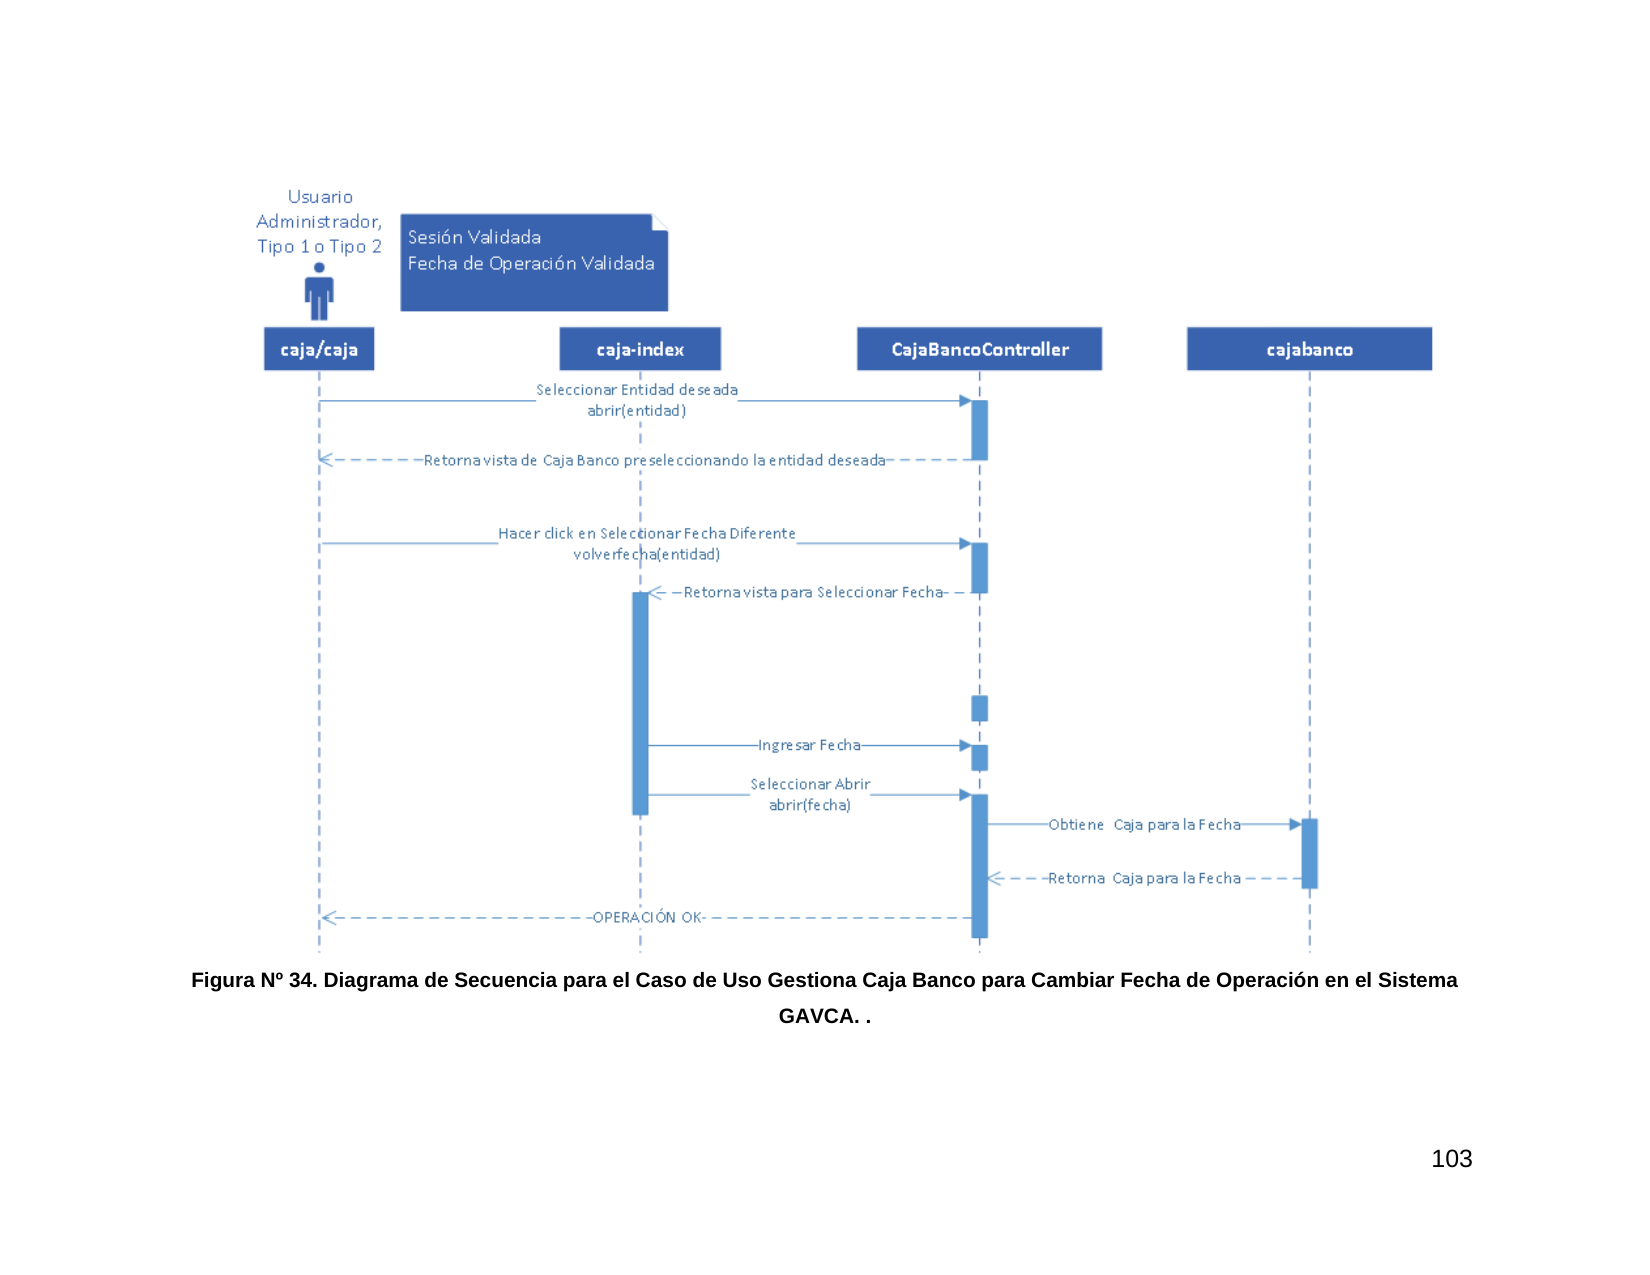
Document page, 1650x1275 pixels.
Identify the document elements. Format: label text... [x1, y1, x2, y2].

picture [245, 177, 1435, 954]
text Figura Nº 34. Diagrama de Secuencia para el Caso de Uso Gestiona Caja Banco para Cambiar Fecha de Operación en el Sistema GAVCA. . [177, 968, 1473, 1028]
